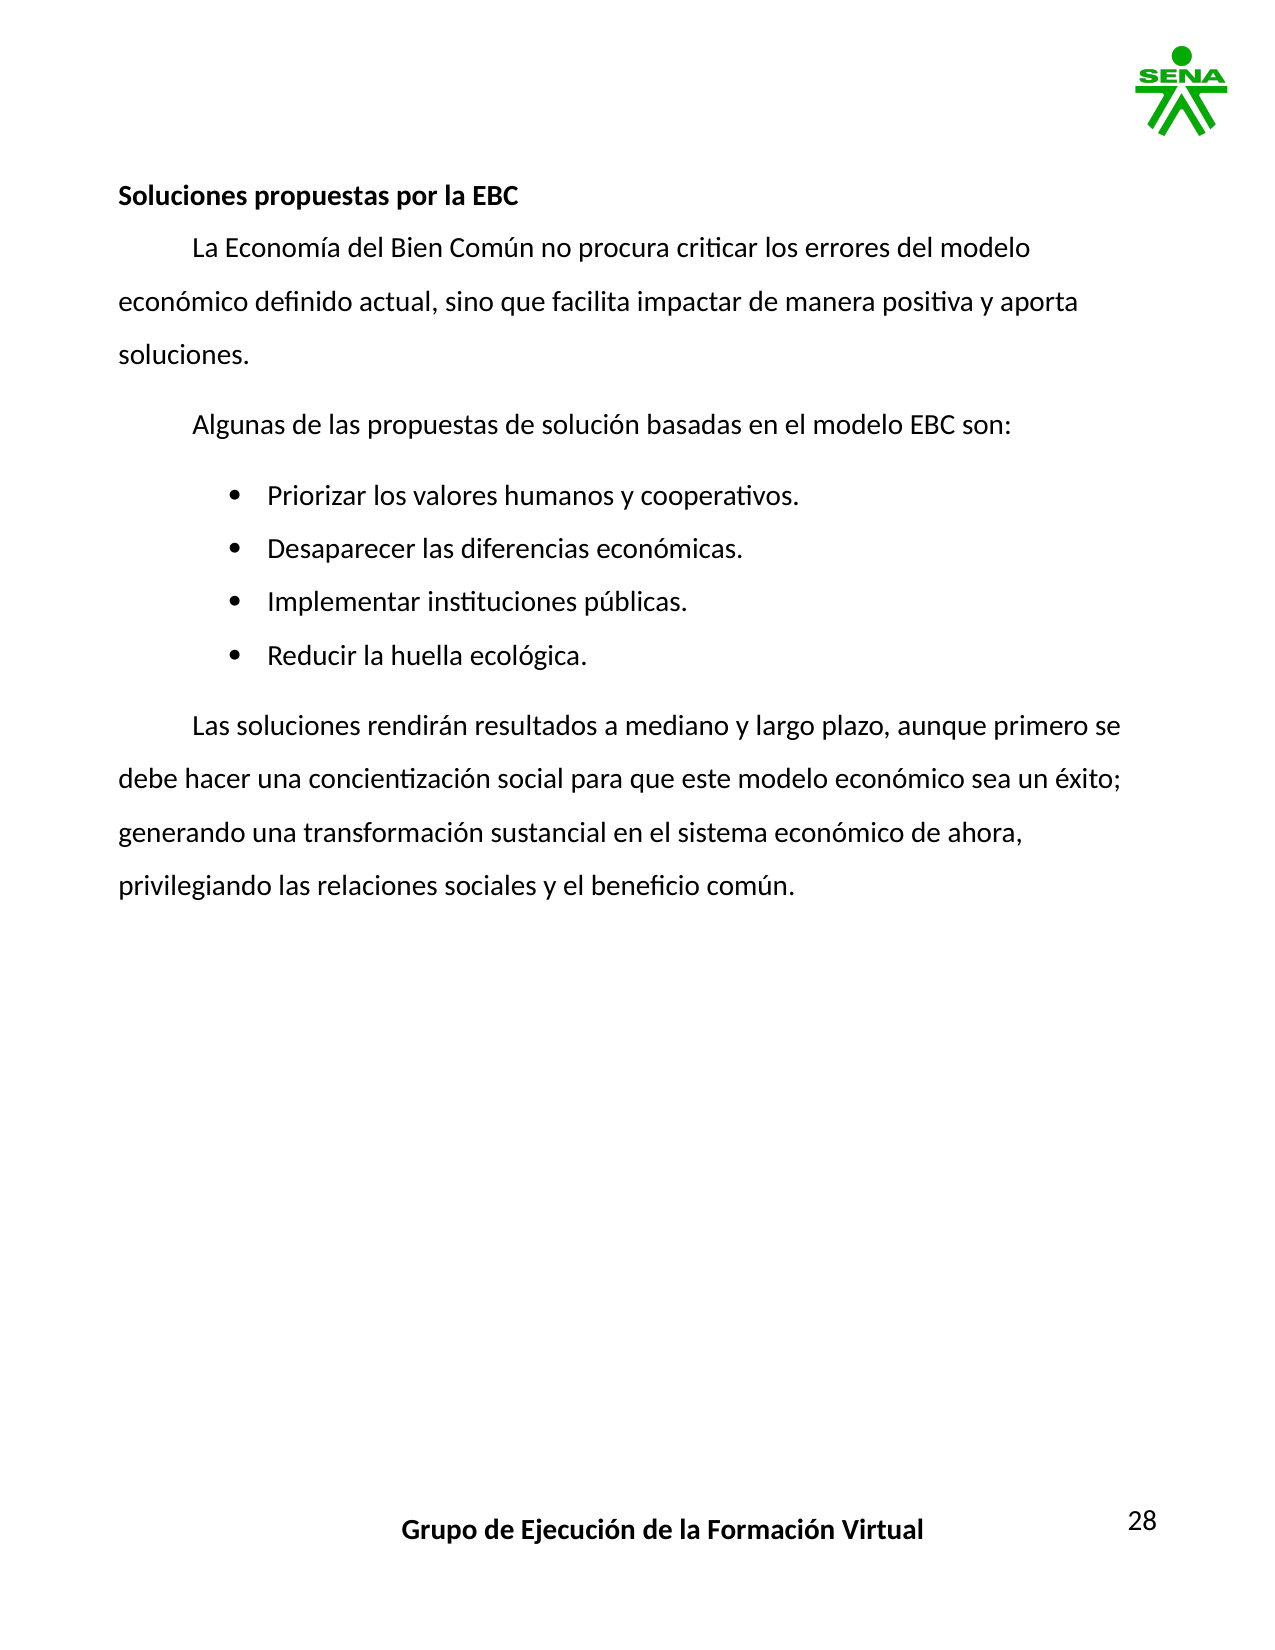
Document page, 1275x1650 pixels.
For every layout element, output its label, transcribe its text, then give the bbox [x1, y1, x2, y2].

text Las soluciones rendirán resultados a mediano y largo plazo, aunque primero se debe hacer una concientización social para que este modelo económico sea un éxito; generando una transformación sustancial en el sistema económico de ahora, privilegiando las relaciones sociales y el beneficio común. [118, 707, 1157, 903]
text La Economía del Bien Común no procura criticar los errores del modelo económico definido actual, sino que facilita impactar de manera positiva y aporta soluciones. [118, 229, 1157, 372]
list Priorizar los valores humanos y cooperativos. [229, 477, 1157, 512]
picture [1135, 46, 1228, 136]
list Implementar instituciones públicas. [229, 583, 1157, 619]
list Desaparecer las diferencias económicas. [229, 530, 1157, 566]
list Reducir la huella ecológica. [229, 637, 1157, 672]
subtitle Soluciones propuestas por la EBC [118, 177, 1157, 213]
text Algunas de las propuestas de solución basadas en el modelo EBC son: [118, 406, 1157, 442]
